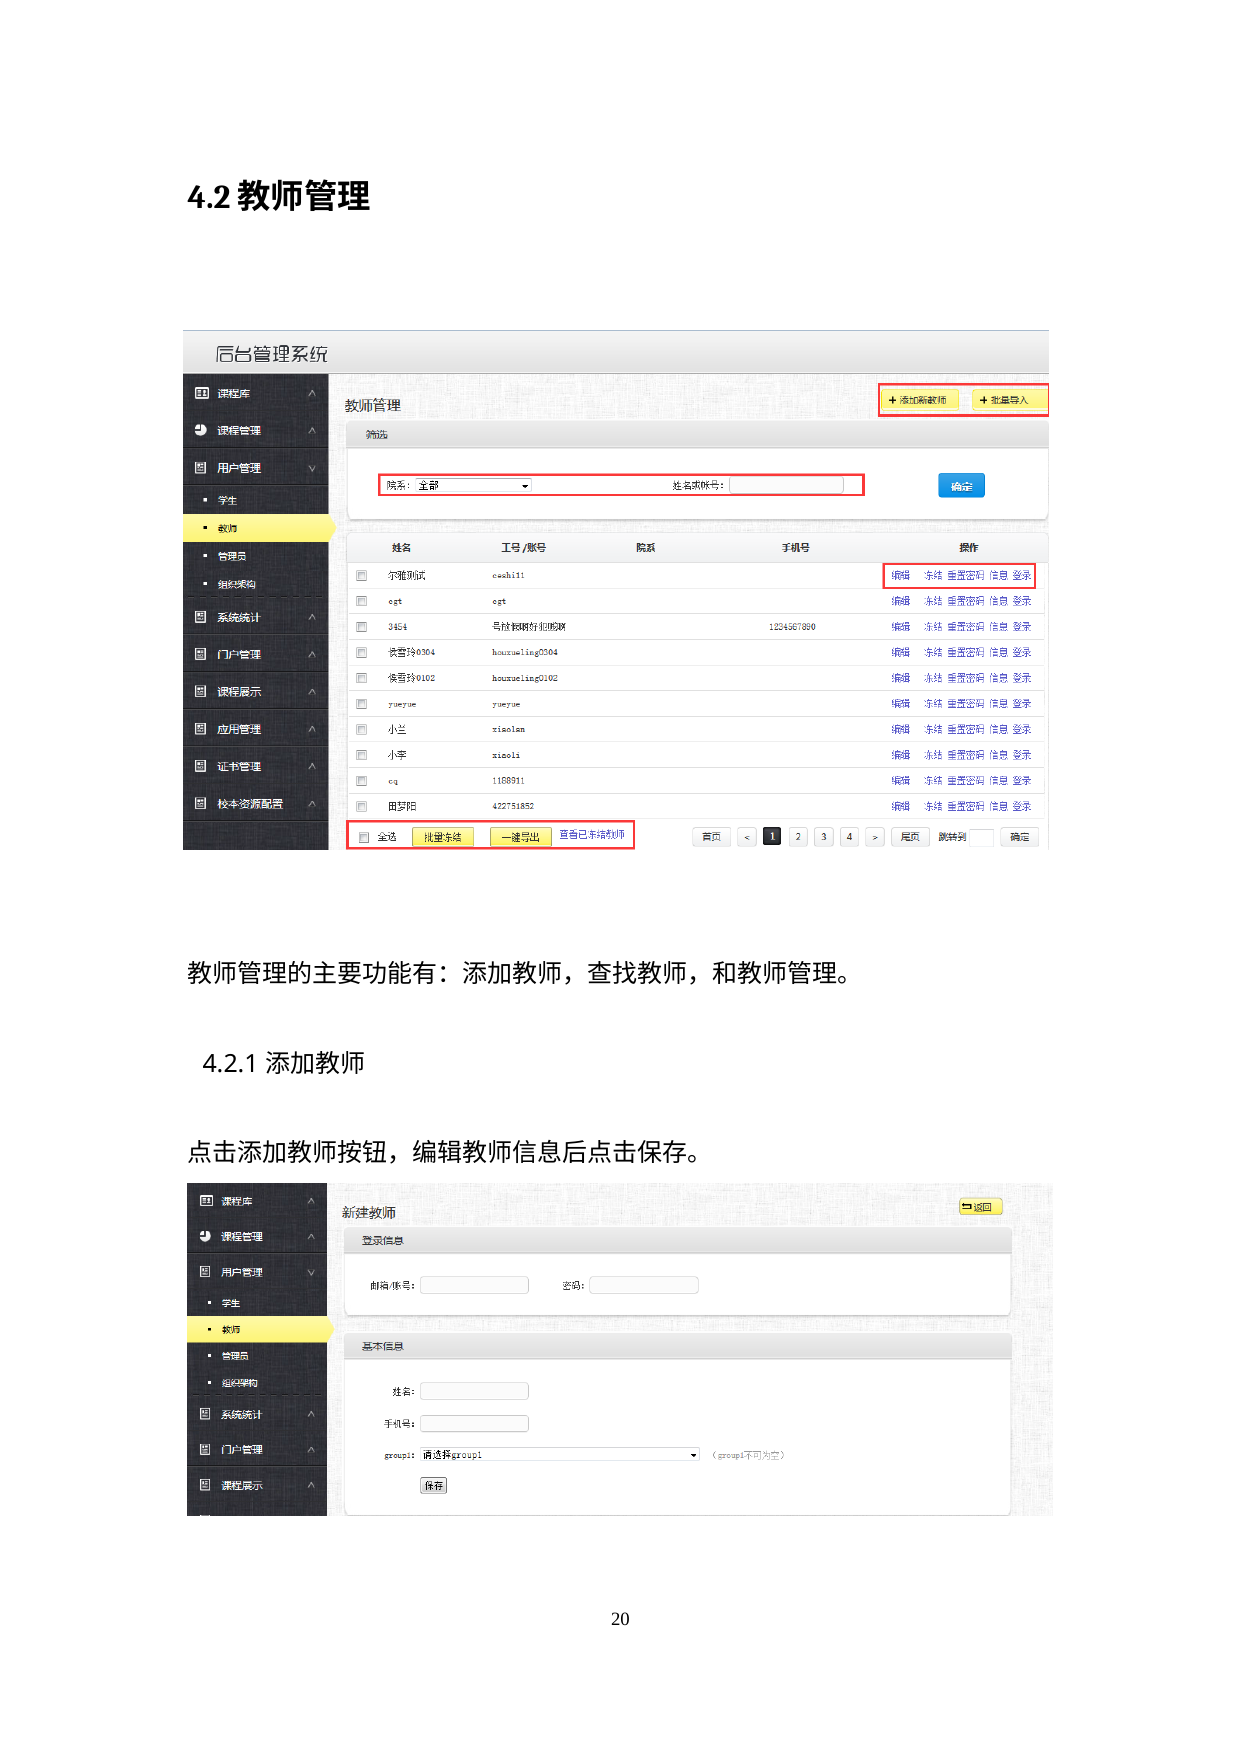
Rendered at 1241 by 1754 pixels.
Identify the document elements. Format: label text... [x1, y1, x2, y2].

picture [187, 1183, 1053, 1516]
picture [183, 330, 1049, 850]
subtitle 4.2.1 添加教师 [202, 1029, 1053, 1094]
subtitle 4.2教师管理 [187, 162, 1053, 227]
text 点击添加教师按钮，编辑教师信息后点击保存。 [187, 1118, 1053, 1183]
